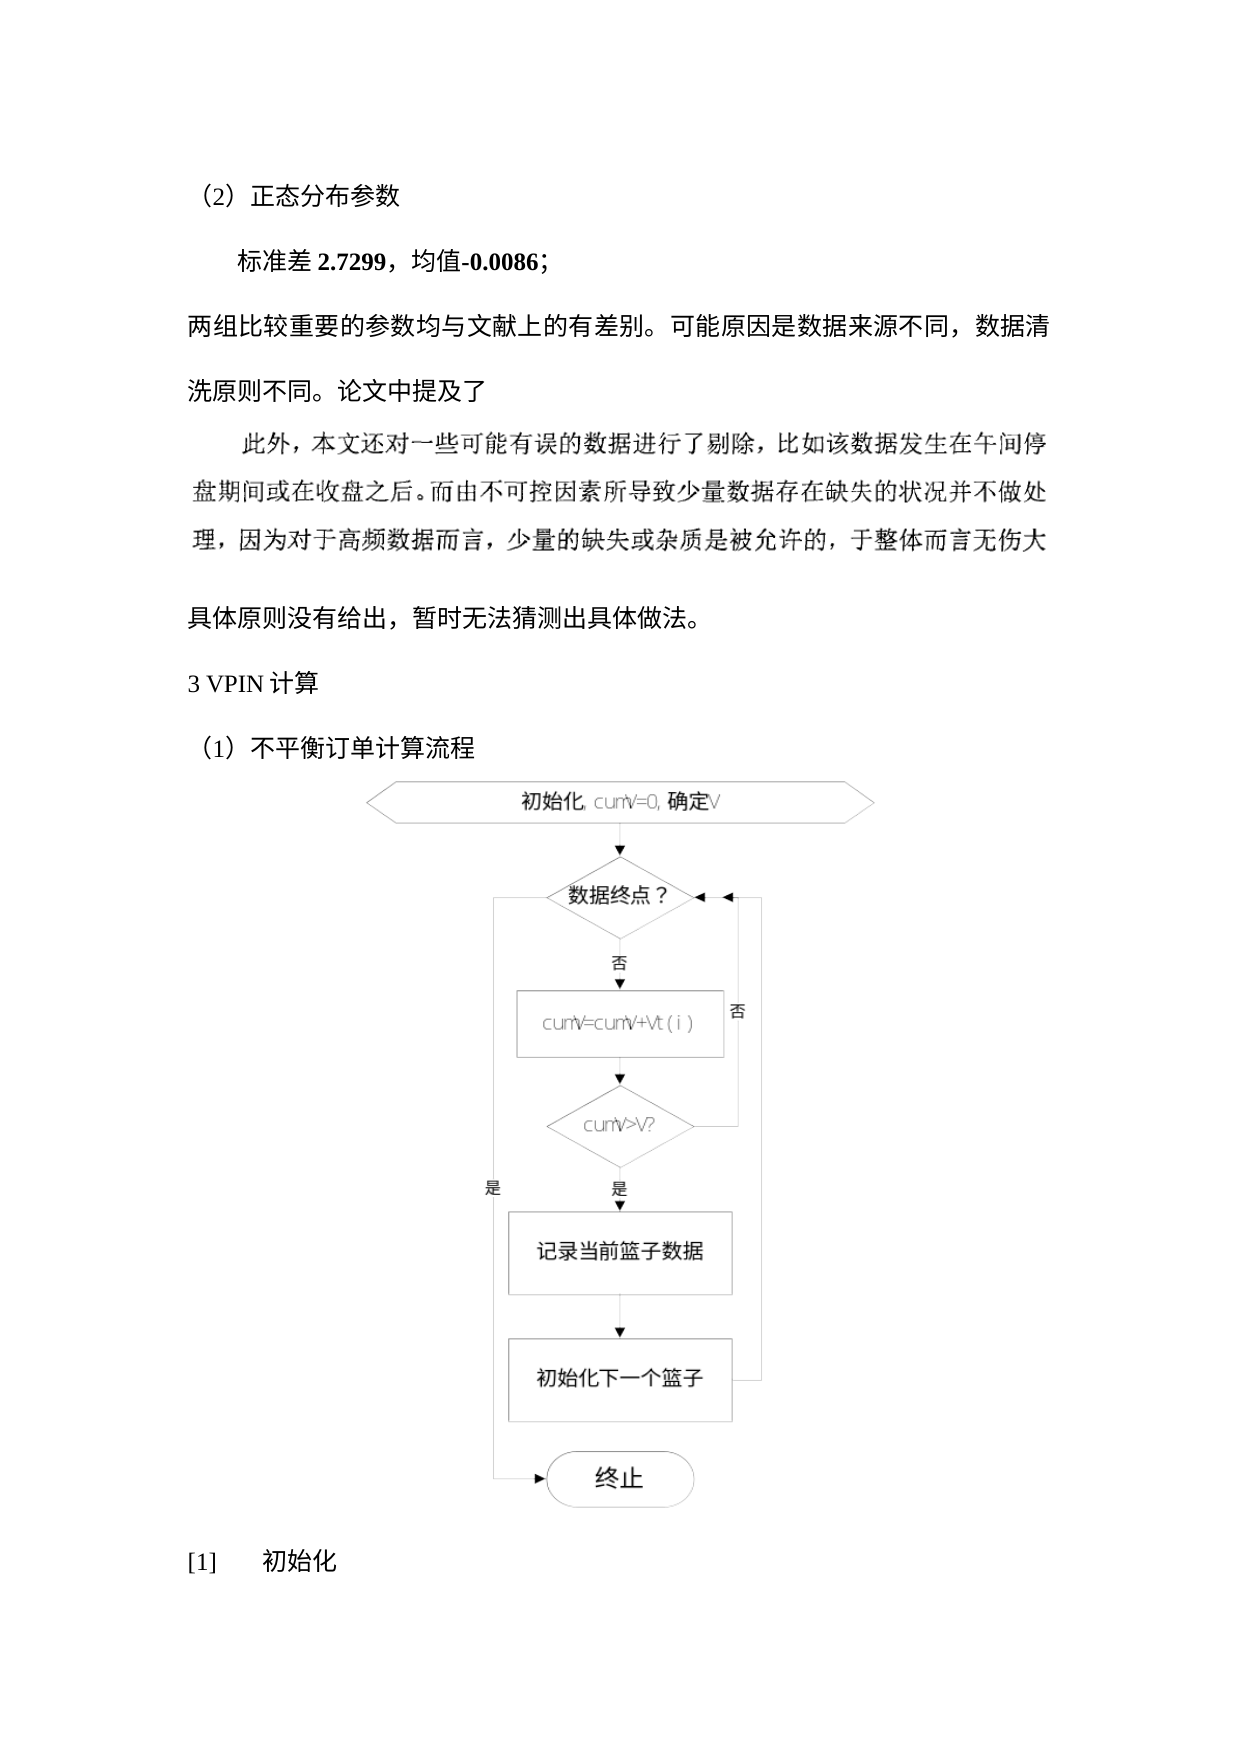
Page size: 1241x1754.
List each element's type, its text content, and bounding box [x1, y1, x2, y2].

text 3 VPIN计算 [187, 649, 1053, 714]
text （2）正态分布参数 [187, 162, 1053, 227]
text 标准差2.7299，均值-0.0086； [187, 227, 1053, 292]
picture [187, 422, 1053, 561]
list 初始化 [187, 1527, 1053, 1592]
text 两组比较重要的参数均与文献上的有差别。可能原因是数据来源不同，数据清洗原则不同。论文中提及了 [187, 292, 1053, 422]
text （1）不平衡订单计算流程 [187, 714, 1053, 779]
text 具体原则没有给出，暂时无法猜测出具体做法。 [187, 584, 1053, 649]
